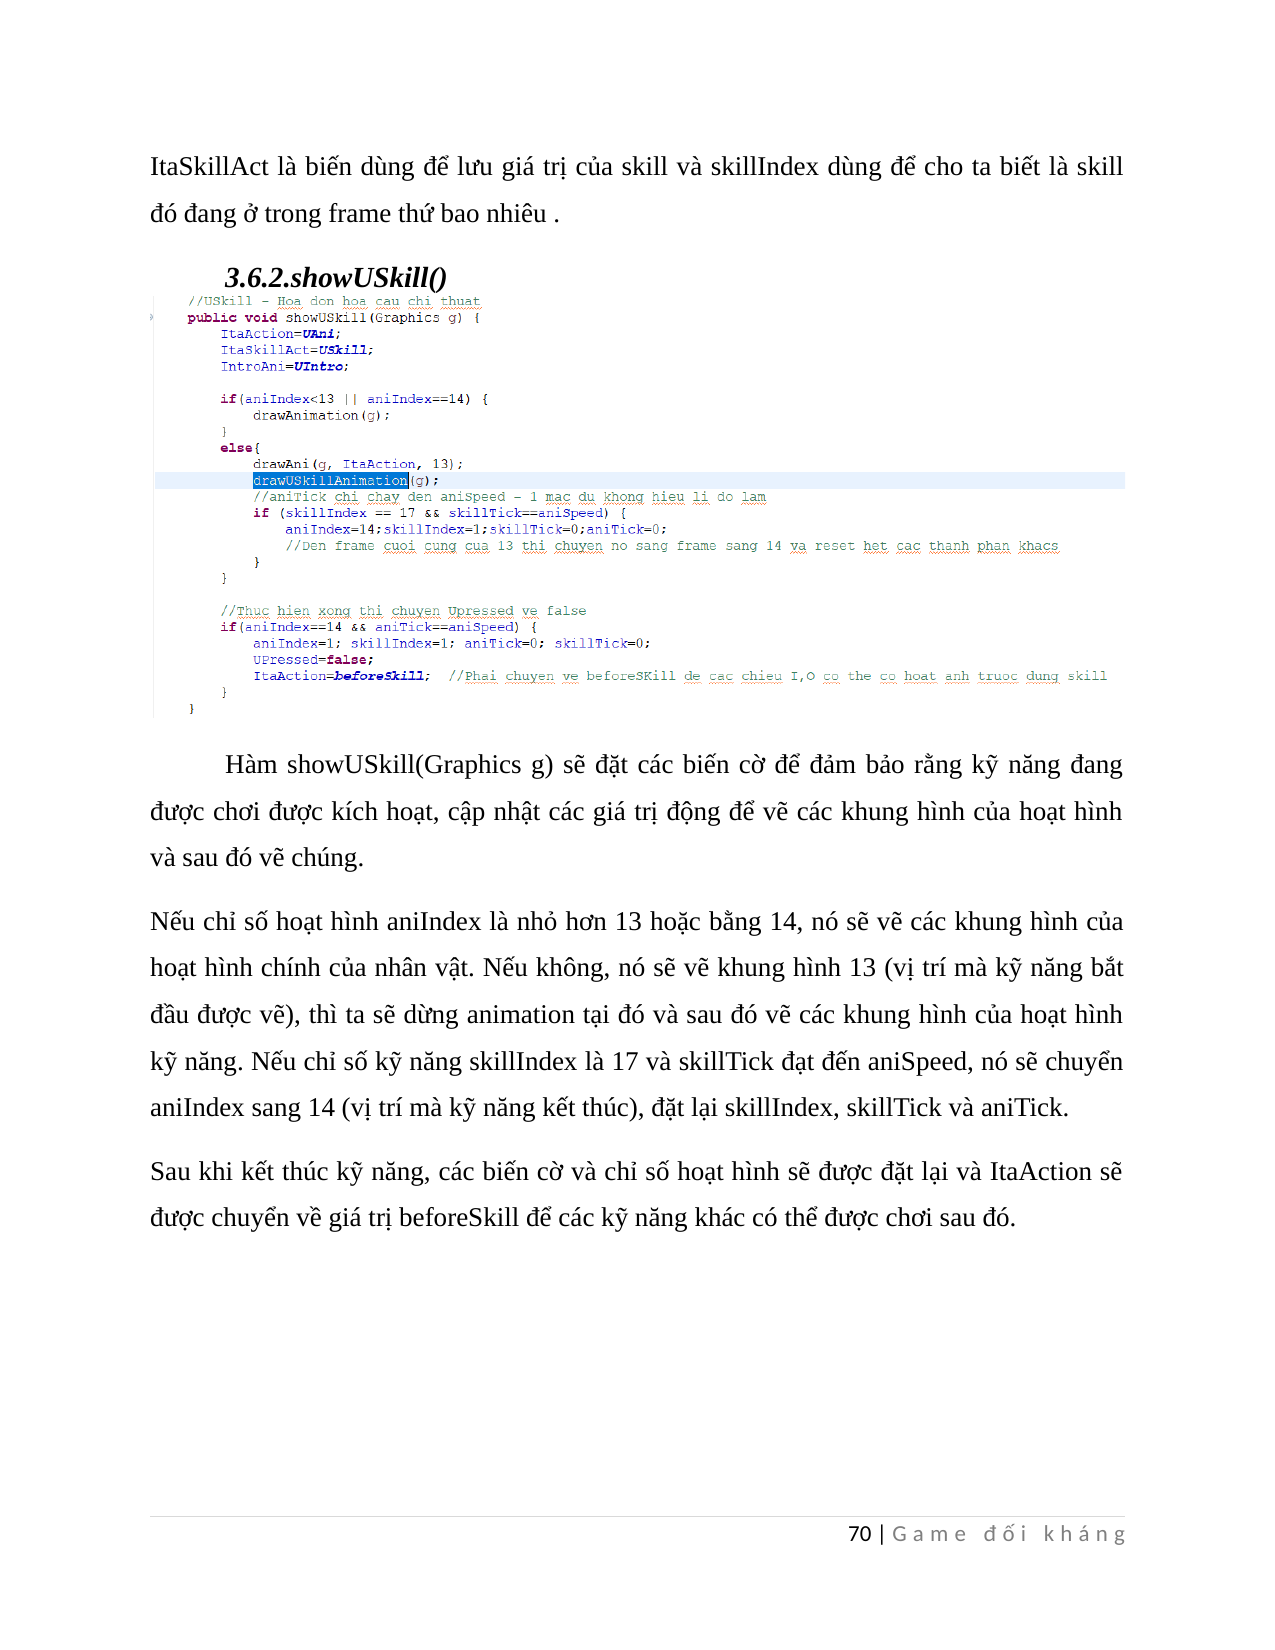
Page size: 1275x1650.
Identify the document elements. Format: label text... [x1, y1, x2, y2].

text Hàm showUSkill(Graphics g) sẽ đặt các biến cờ để đảm bảo rằng kỹ năng đang được chơi được kích hoạt, cập nhật các giá trị động để vẽ các khung hình của hoạt hình và sau đó vẽ chúng. [150, 748, 1125, 872]
picture [150, 296, 1125, 718]
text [150, 150, 1125, 228]
subtitle 3.6.2.showUSkill() [150, 260, 1125, 293]
text Sau khi kết thúc kỹ năng, các biến cờ và chỉ số hoạt hình sẽ được đặt lại và ItaAction sẽ được chuyển về giá trị beforeSkill để các kỹ năng khác có thể được chơi sau đó. [150, 1154, 1125, 1232]
text Nếu chỉ số hoạt hình aniIndex là nhỏ hơn 13 hoặc bằng 14, nó sẽ vẽ các khung hình của hoạt hình chính của nhân vật. Nếu không, nó sẽ vẽ khung hình 13 (vị trí mà kỹ năng bắt đầu được vẽ), thì ta sẽ dừng animation tại đó và sau đó vẽ các khung hình của hoạt hình kỹ năng. Nếu chỉ số kỹ năng skillIndex là 17 và skillTick đạt đến aniSpeed, nó sẽ chuyển aniIndex sang 14 (vị trí mà kỹ năng kết thúc), đặt lại skillIndex, skillTick và aniTick. [150, 904, 1125, 1122]
